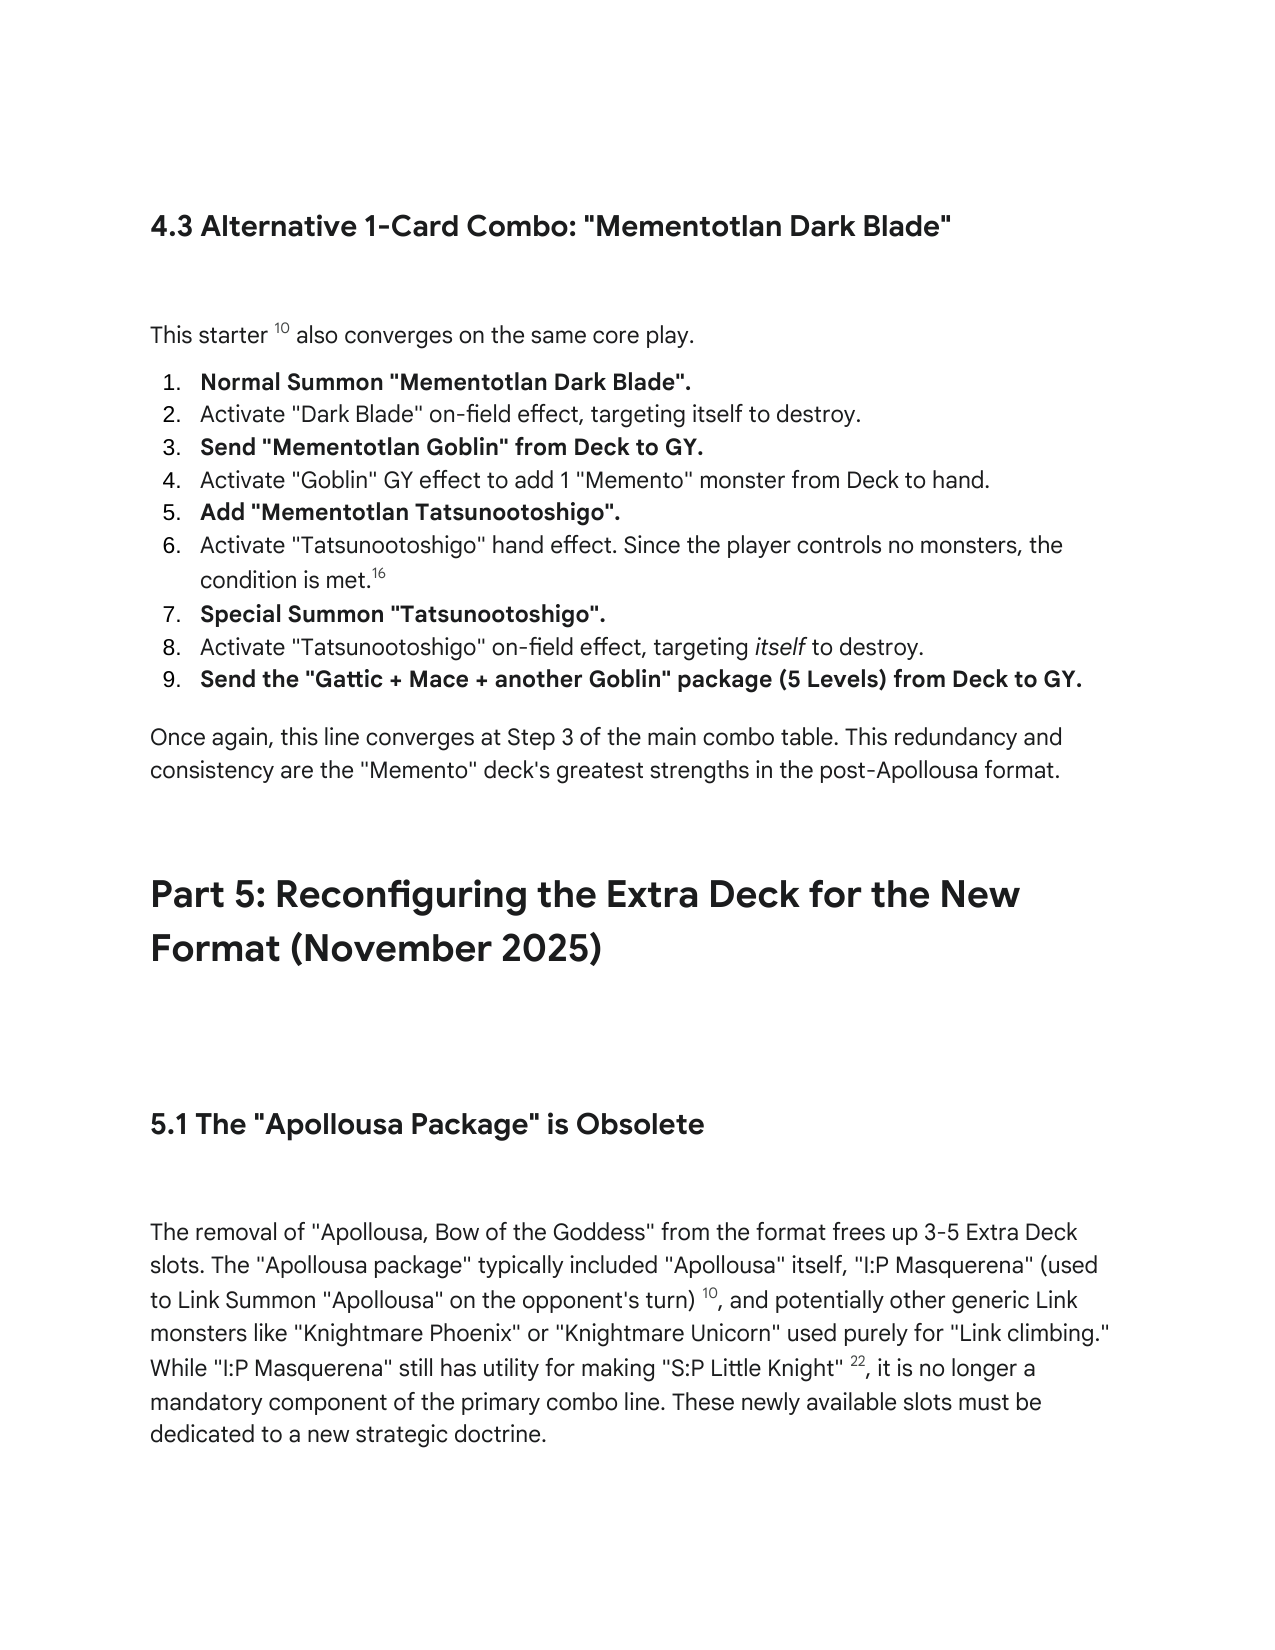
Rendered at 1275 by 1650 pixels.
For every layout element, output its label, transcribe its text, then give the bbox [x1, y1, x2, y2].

list Send "Mementotlan Goblin" from Deck to GY. [162, 433, 1125, 462]
list Normal Summon "Mementotlan Dark Blade". [162, 368, 1125, 397]
list Activate "Tatsunootoshigo" hand effect. Since the player controls no monsters, the condition is met.16 [162, 531, 1125, 596]
list Add "Mementotlan Tatsunootoshigo". [162, 499, 1125, 527]
list Activate "Goblin" GY effect to add 1 "Memento" monster from Deck to hand. [162, 466, 1125, 495]
subtitle Part 5: Reconfiguring the Extra Deck for the New Format (November 2025) [150, 871, 1125, 972]
list Activate "Dark Blade" on-field effect, targeting itself to destroy. [162, 401, 1125, 429]
text The removal of "Apollousa, Bow of the Goddess" from the format frees up 3-5 Extra Deck slots. The "Apollousa package" typically included "Apollousa" itself, "I:P Masquerena" (used to Link Summon "Apollousa" on the opponent's turn) 10, and potentially other generic Link monsters like "Knightmare Phoenix" or "Knightmare Unicorn" used purely for "Link climbing." While "I:P Masquerena" still has utility for making "S:P Little Knight" 22, it is no longer a mandatory component of the primary combo line. These newly available slots must be dedicated to a new strategic doctrine. [150, 1218, 1125, 1449]
subtitle 5.1 The "Apollousa Package" is Obsolete [150, 1106, 1125, 1143]
list Activate "Tatsunootoshigo" on-field effect, targeting itself to destroy. [162, 633, 1125, 662]
text Once again, this line converges at Step 3 of the main combo table. This redundancy and consistency are the "Memento" deck's greatest strengths in the post-Apollousa format. [150, 723, 1125, 785]
text This starter 10 also converges on the same core play. [150, 319, 1125, 351]
list Send the "Gattic + Mace + another Goblin" package (5 Levels) from Deck to GY. [162, 666, 1125, 694]
subtitle 4.3 Alternative 1-Card Combo: "Mementotlan Dark Blade" [150, 208, 1125, 244]
list Special Summon "Tatsunootoshigo". [162, 600, 1125, 629]
